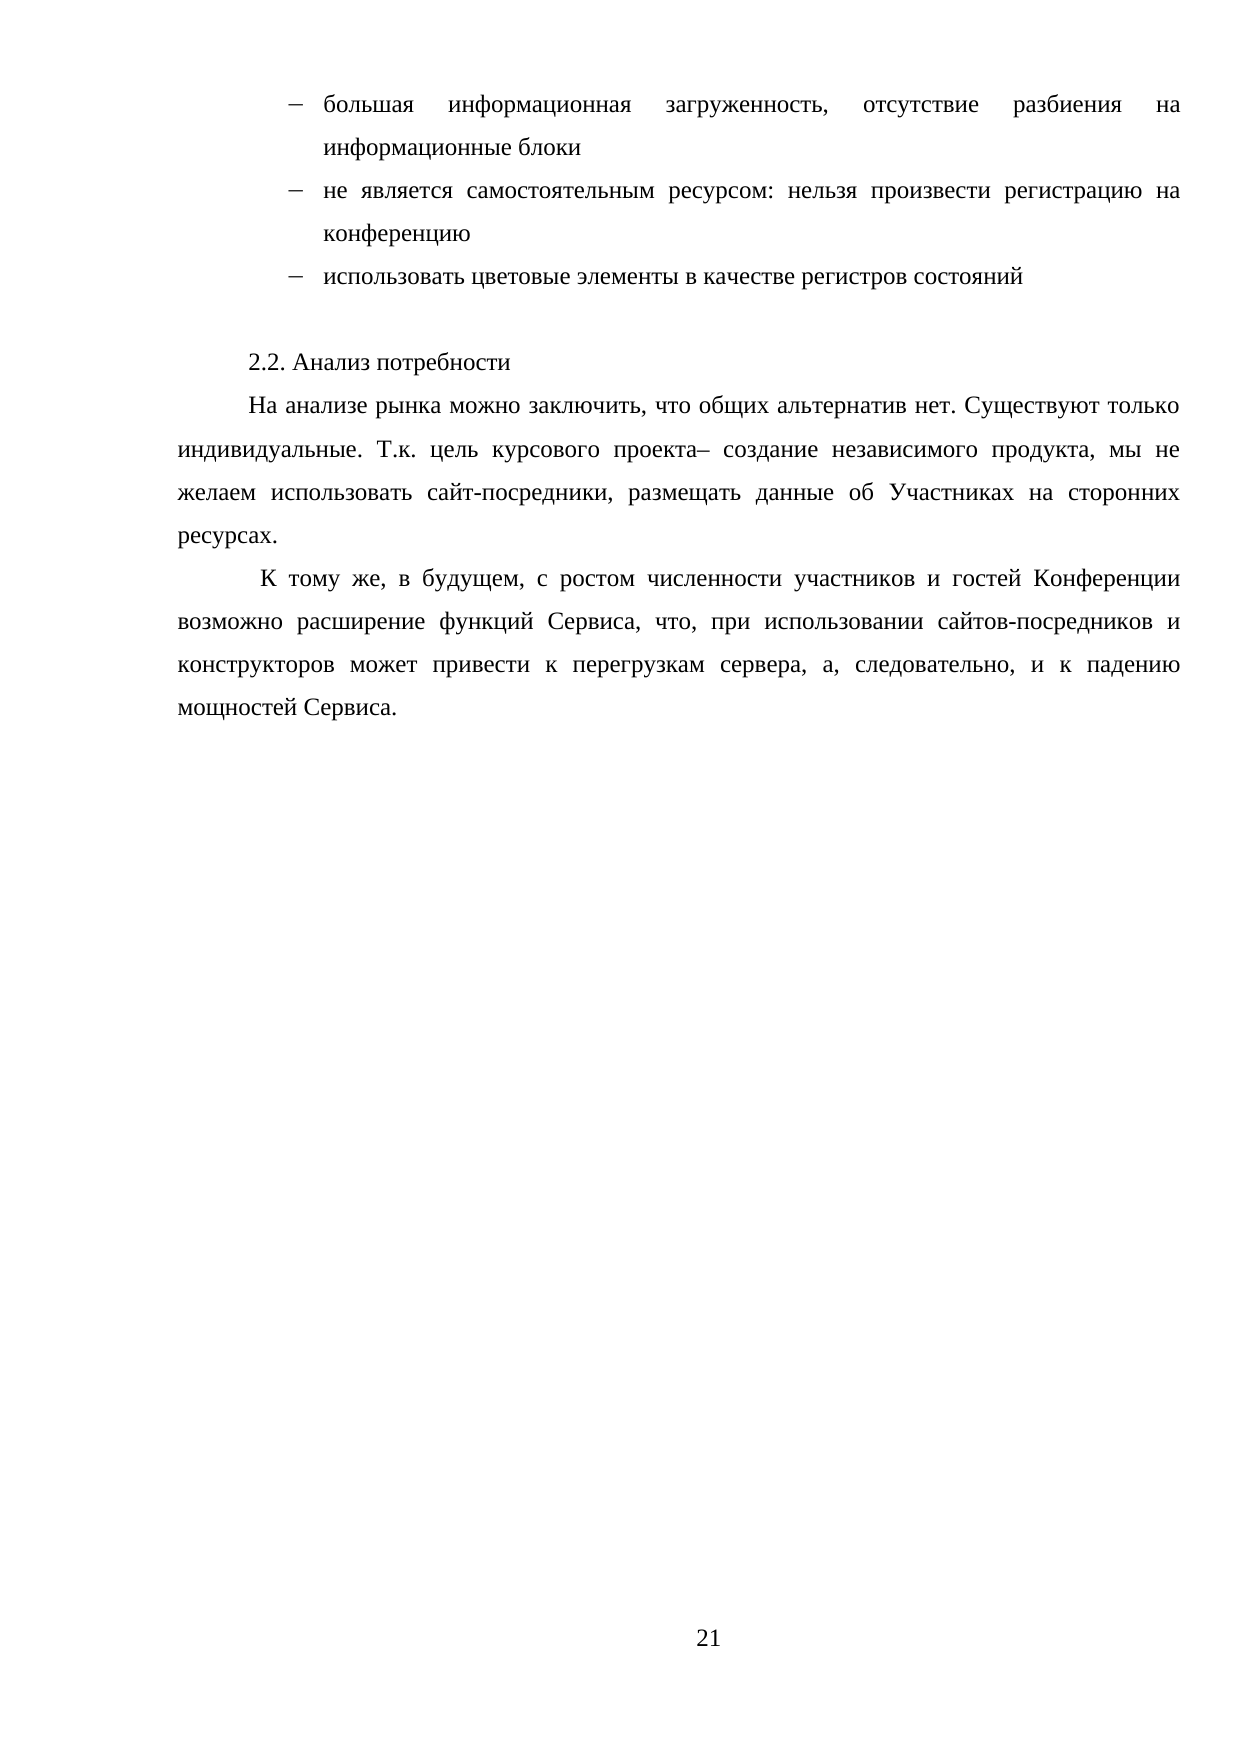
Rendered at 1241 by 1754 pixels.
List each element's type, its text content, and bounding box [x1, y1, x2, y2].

text 2.2. Анализ потребности [177, 347, 1181, 376]
list не является самостоятельным ресурсом: нельзя произвести регистрацию на конференцию [286, 175, 1181, 247]
list использовать цветовые элементы в качестве регистров состояний [286, 261, 1181, 290]
list большая информационная загруженность, отсутствие разбиения на информационные блоки [286, 89, 1181, 161]
text На анализе рынка можно заключить, что общих альтернатив нет. Существуют только индивидуальные. Т.к. цель курсового проекта– создание независимого продукта, мы не желаем использовать сайт-посредники, размещать данные об Участниках на сторонних ресурсах. [177, 391, 1181, 549]
text К тому же, в будущем, с ростом численности участников и гостей Конференции возможно расширение функций Сервиса, что, при использовании сайтов-посредников и конструкторов может привести к перегрузкам сервера, а, следовательно, и к падению мощностей Сервиса. [177, 563, 1181, 721]
